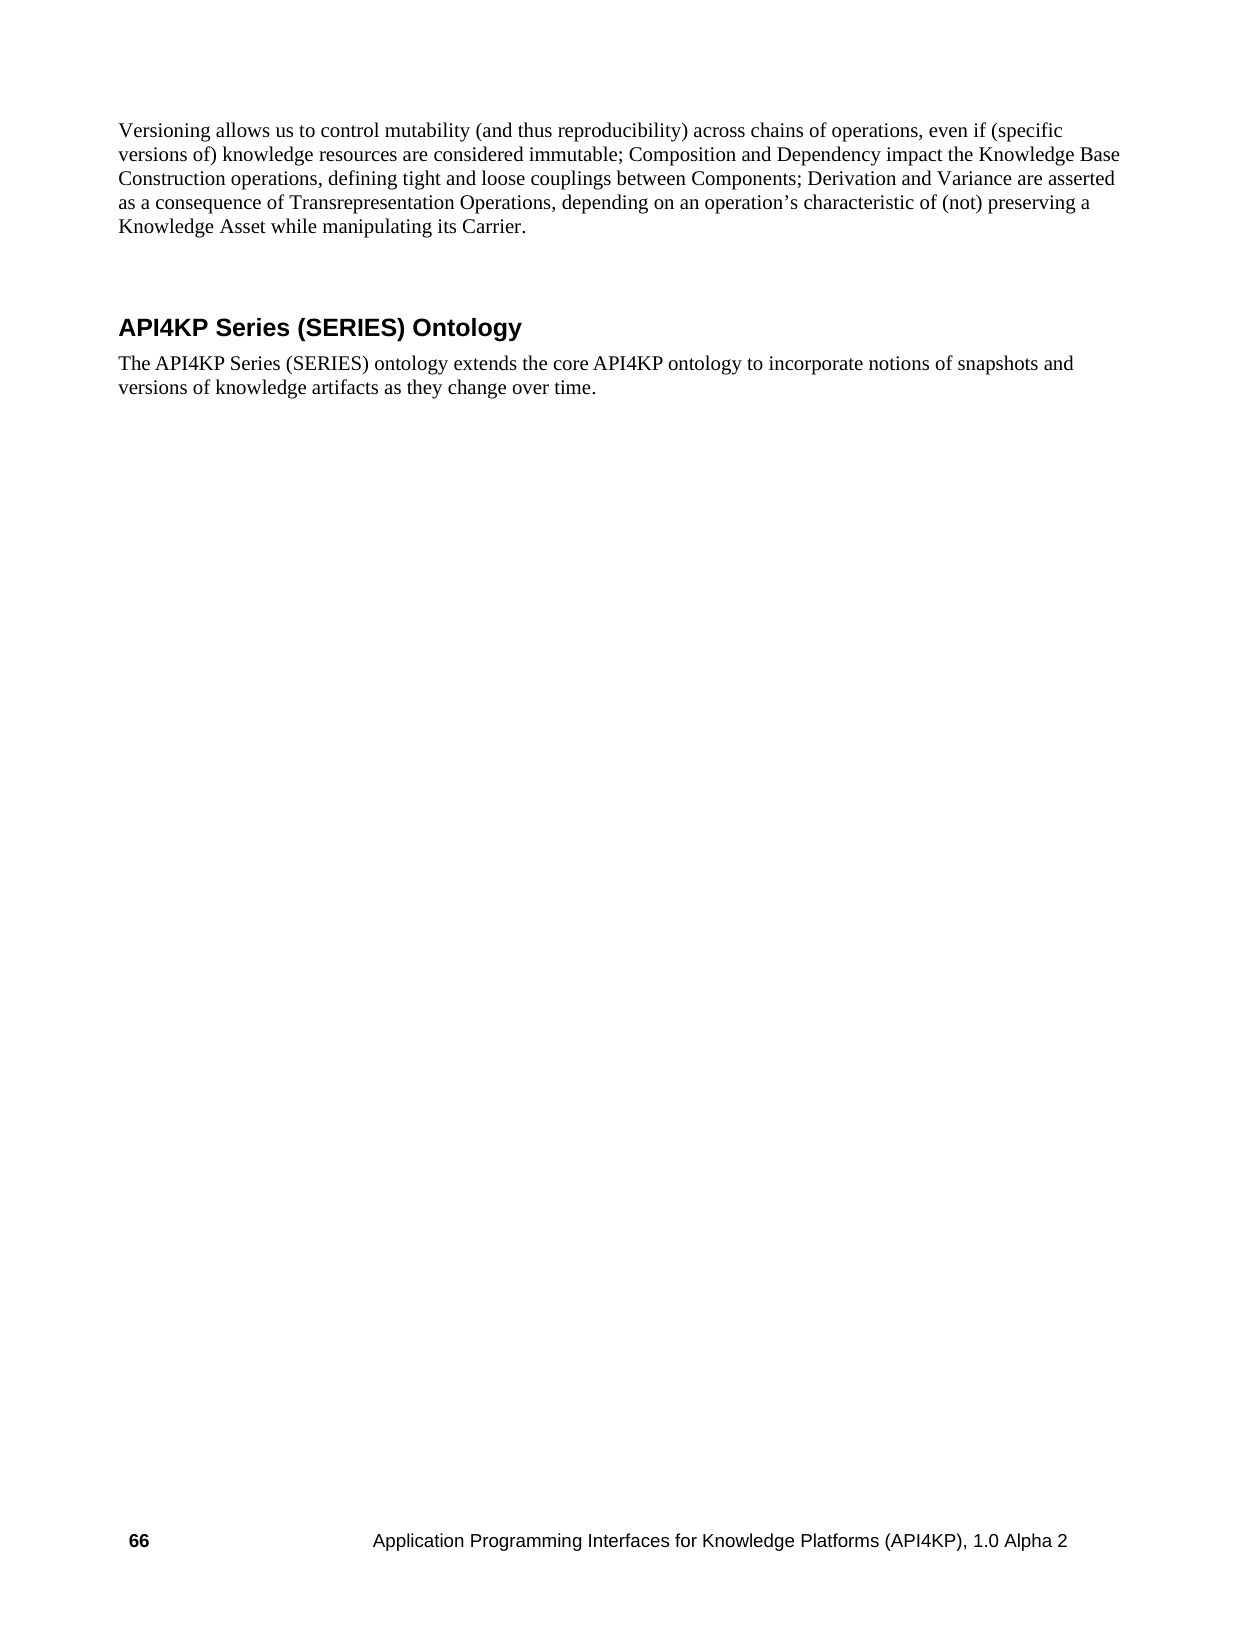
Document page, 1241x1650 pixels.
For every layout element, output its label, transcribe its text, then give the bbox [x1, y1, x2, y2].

text The API4KP Series (SERIES) ontology extends the core API4KP ontology to incorporate notions of snapshots and versions of knowledge artifacts as they change over time. [118, 351, 1122, 399]
text Versioning allows us to control mutability (and thus reproducibility) across chains of operations, even if (specific versions of) knowledge resources are considered immutable; Composition and Dependency impact the Knowledge Base Construction operations, defining tight and loose couplings between Components; Derivation and Variance are asserted as a consequence of Transrepresentation Operations, depending on an operation’s characteristic of (not) preserving a Knowledge Asset while manipulating its Carrier. [118, 118, 1122, 238]
subtitle API4KP Series (SERIES) Ontology [118, 313, 1122, 342]
